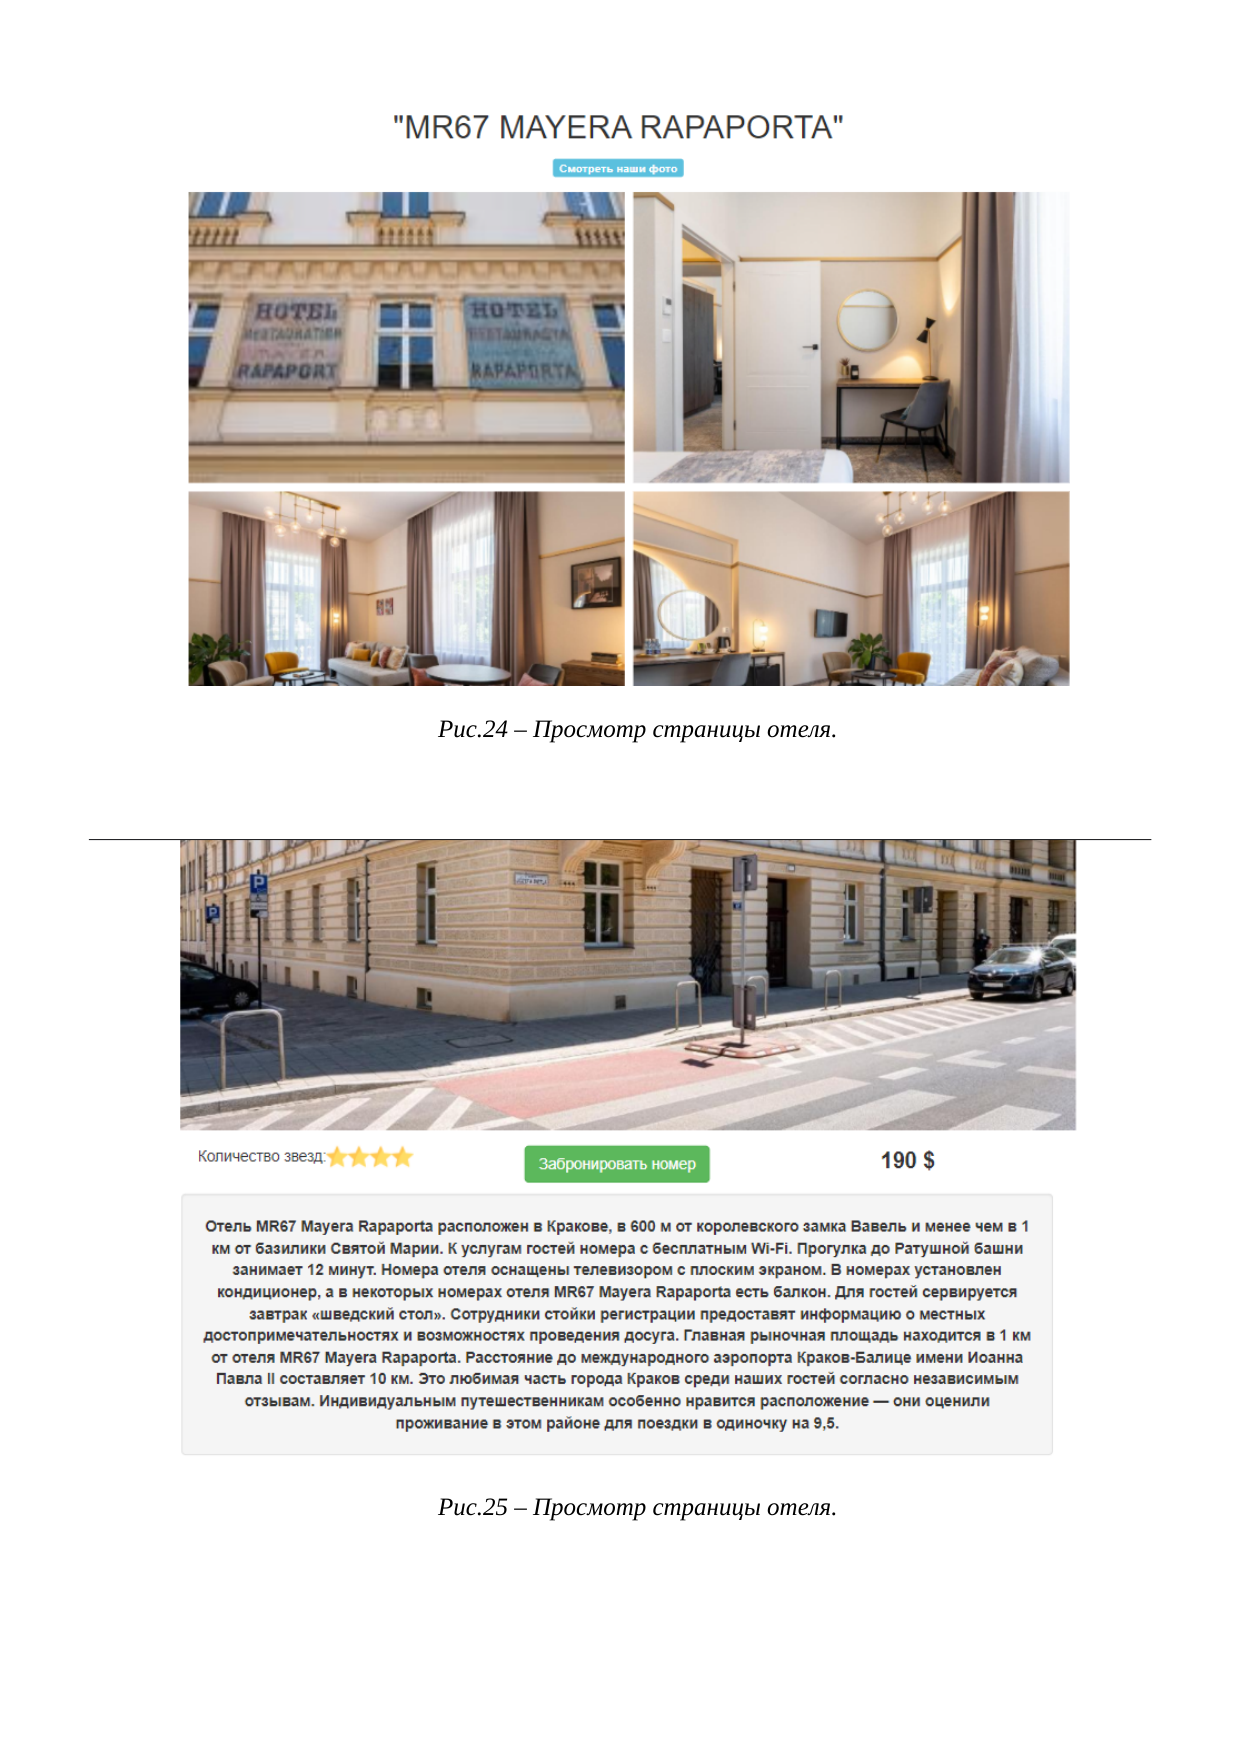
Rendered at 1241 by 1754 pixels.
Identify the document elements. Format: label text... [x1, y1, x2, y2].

text Рис.25 – Просмотр страницы отеля. [89, 1492, 1152, 1521]
picture [88, 88, 1152, 686]
text Рис.24 – Просмотр страницы отеля. [89, 714, 1152, 743]
picture [88, 839, 1152, 1463]
